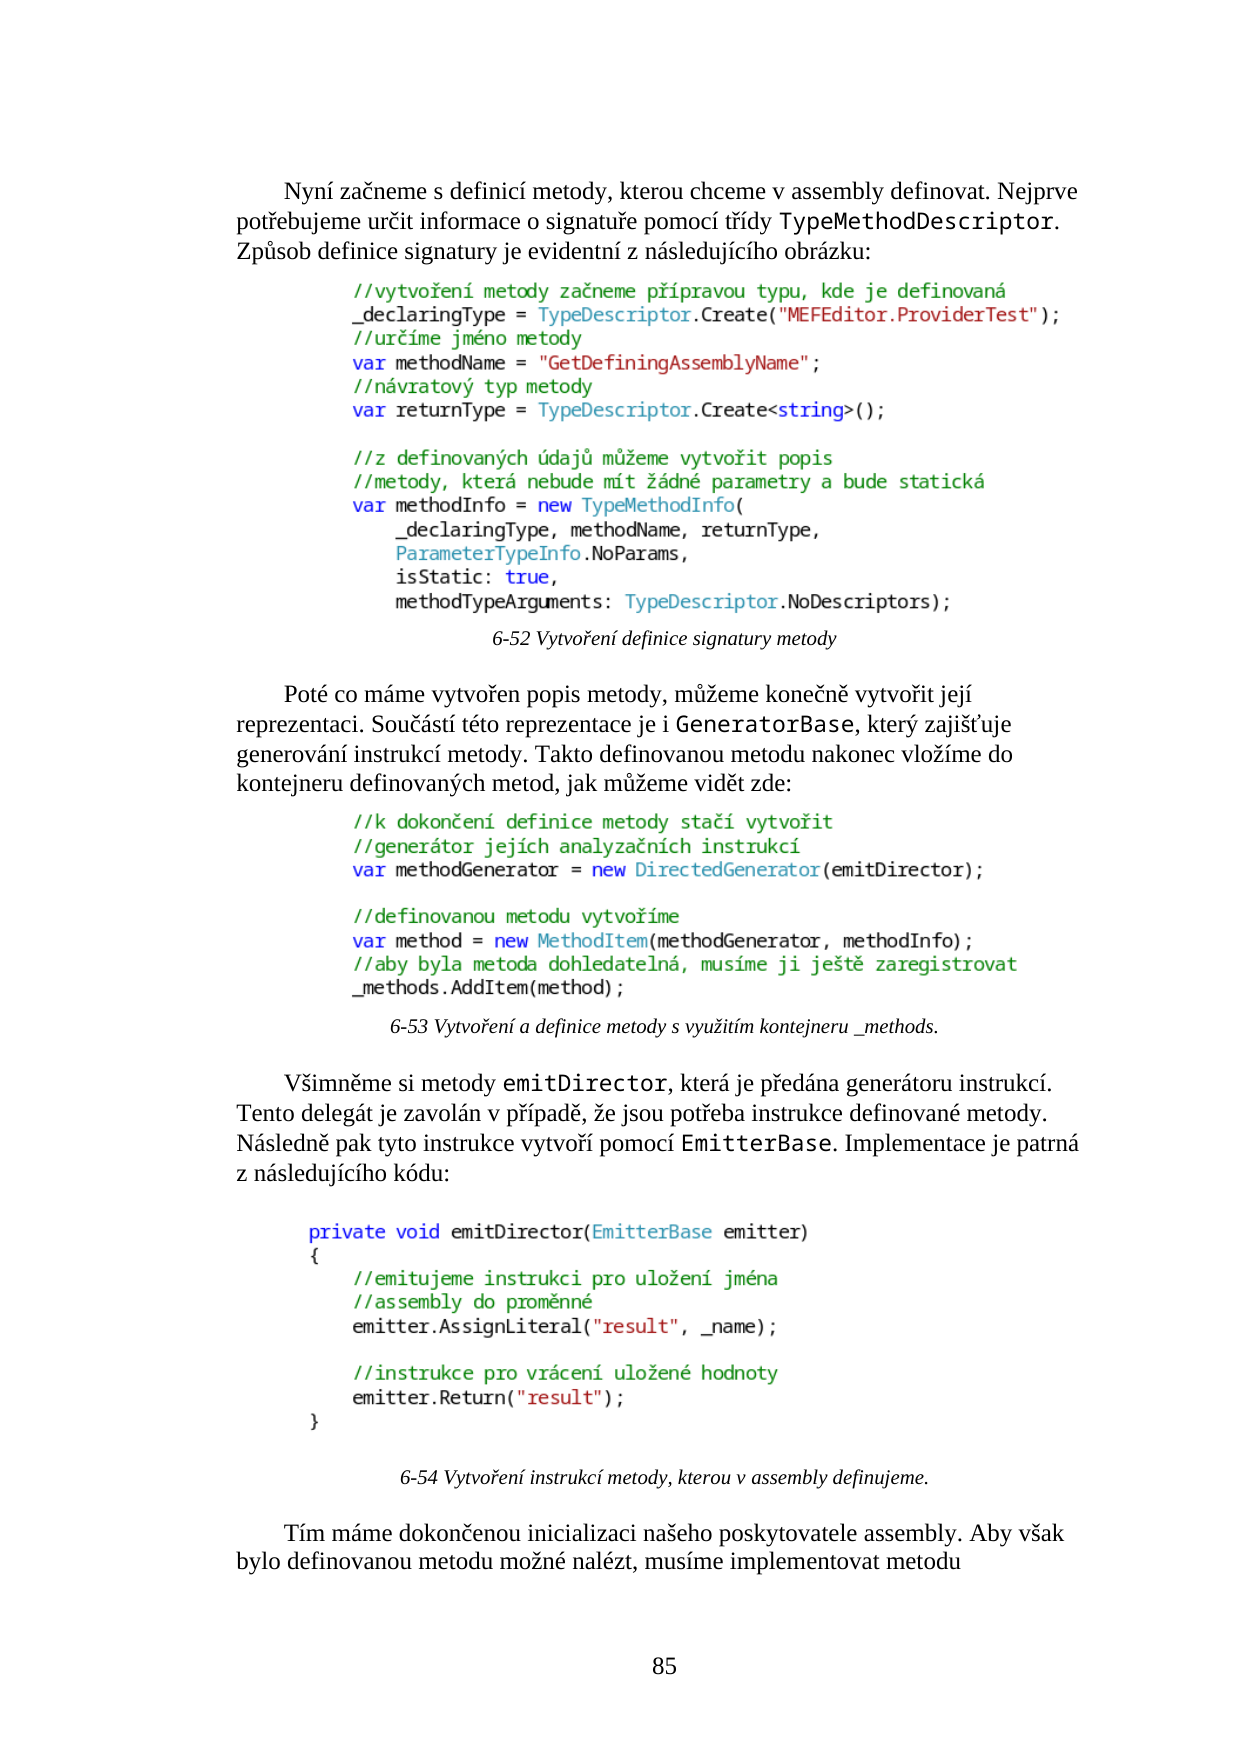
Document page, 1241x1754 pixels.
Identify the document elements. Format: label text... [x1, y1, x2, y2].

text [236, 1518, 1092, 1575]
text Poté co máme vytvořen popis metody, můžeme konečně vytvořit její reprezentaci. Součástí této reprezentace je i GeneratorBase, který zajišťuje generování instrukcí metody. Takto definovanou metodu nakonec vložíme do kontejneru definovaných metod, jak můžeme vidět zde: [236, 679, 1092, 796]
text Všimněme si metody emitDirector, která je předána generátoru instrukcí. Tento delegát je zavolán v případě, že jsou potřeba instrukce definované metody. Následně pak tyto instrukce vytvoří pomocí EmitterBase. Implementace je patrná z následujícího kódu: [236, 1067, 1092, 1187]
text Nyní začneme s definicí metody, kterou chceme v assembly definovat. Nejprve potřebujeme určit informace o signatuře pomocí třídy TypeMethodDescriptor. Způsob definice signatury je evidentní z následujícího obrázku: [236, 176, 1092, 265]
